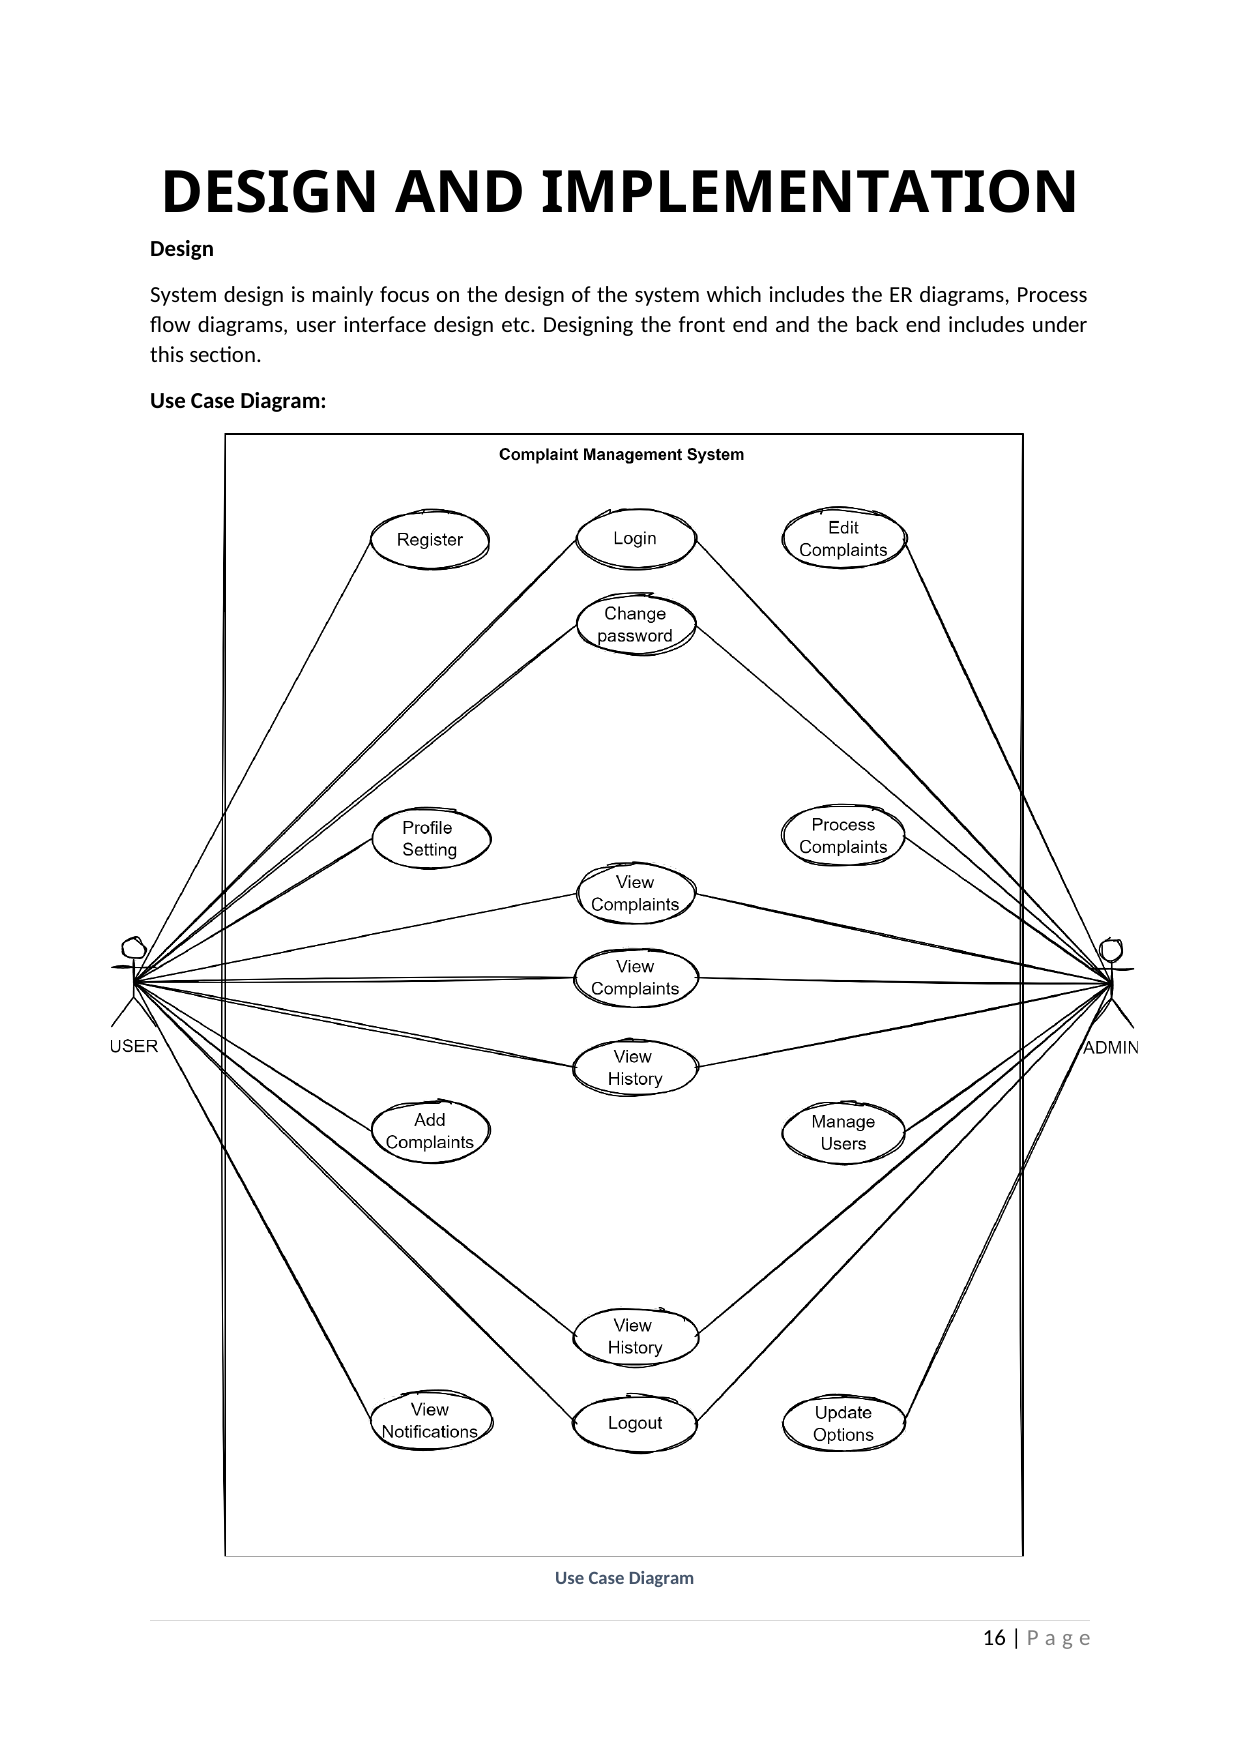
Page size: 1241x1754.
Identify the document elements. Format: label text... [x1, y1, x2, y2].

text System design is mainly focus on the design of the system which includes the ER diagrams, Process flow diagrams, user interface design etc. Designing the front end and the back end includes under this section. [150, 281, 1090, 368]
subtitle DESIGN AND IMPLEMENTATION [150, 150, 1090, 229]
text Use Case Diagram: [150, 386, 1090, 414]
picture [109, 433, 1136, 1555]
text Design [150, 234, 1090, 262]
